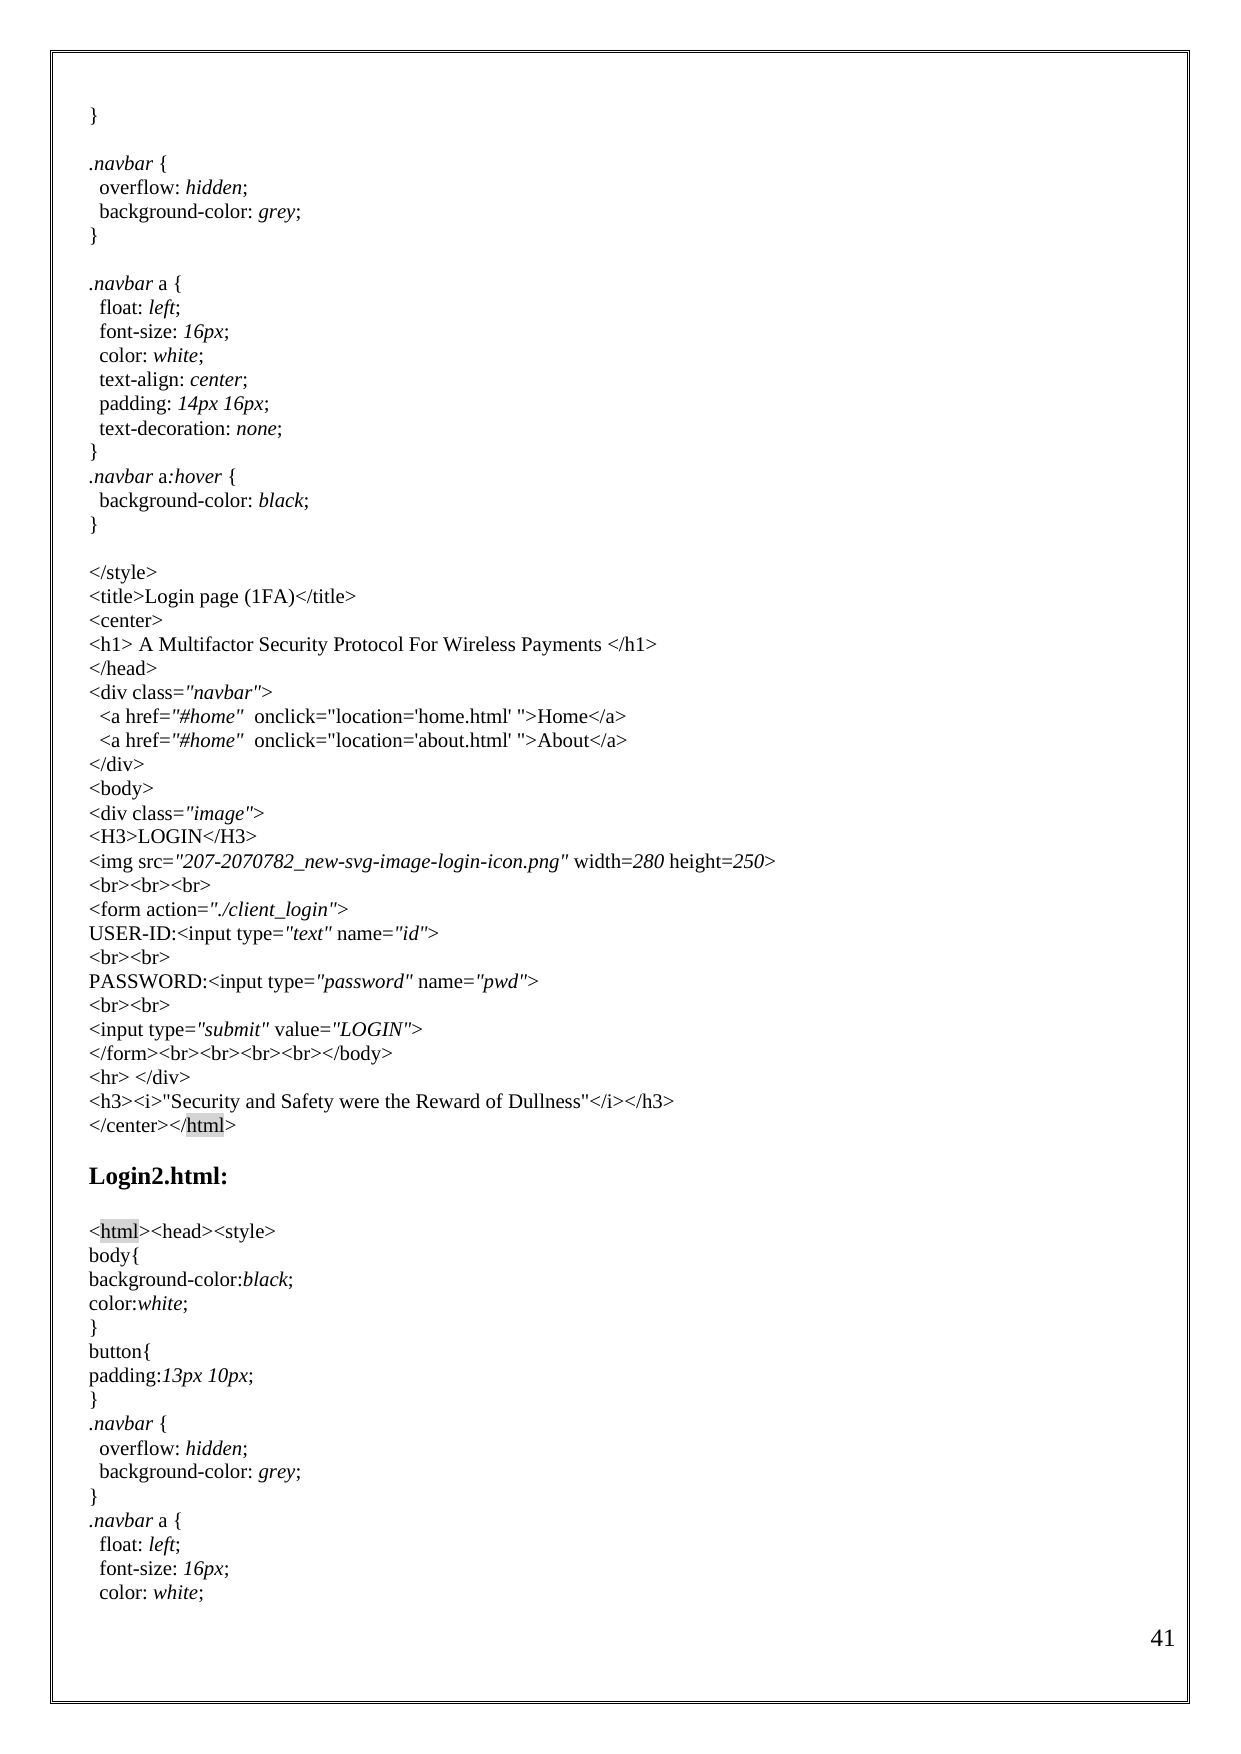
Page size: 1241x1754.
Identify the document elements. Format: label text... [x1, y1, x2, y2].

text <br><br><br> [89, 873, 1175, 897]
text background-color: black; [89, 488, 1175, 512]
text <a href="#home" onclick="location='home.html' ">Home</a> [89, 704, 1175, 728]
text } [89, 1387, 1175, 1411]
text color:white; [89, 1291, 1175, 1315]
text .navbar { [89, 1411, 1175, 1435]
text <img src="207-2070782_new-svg-image-login-icon.png" width=280 height=250> [89, 848, 1175, 873]
text </head> [89, 656, 1175, 680]
text button{ [89, 1339, 1175, 1363]
text PASSWORD:<input type="password" name="pwd"> [89, 969, 1175, 993]
text <form action="./client_login"> [89, 897, 1175, 921]
text </center></html> [224, 1113, 1175, 1137]
text text-align: center; [89, 367, 1175, 391]
text <H3>LOGIN</H3> [89, 824, 1175, 848]
text <br><br> [89, 993, 1175, 1017]
text <center> [89, 608, 1175, 632]
text <h1> A Multifactor Security Protocol For Wireless Payments </h1> [89, 632, 1175, 656]
text <div class="navbar"> [89, 680, 1175, 704]
text <br><br> [89, 945, 1175, 969]
text float: left; [89, 295, 1175, 319]
text background-color: grey; [89, 199, 1175, 223]
text overflow: hidden; [89, 175, 1175, 199]
text body{ [89, 1243, 1175, 1267]
text background-color: grey; [89, 1459, 1175, 1483]
text } [89, 439, 1175, 463]
text <title>Login page (1FA)</title> [89, 584, 1175, 608]
text } [89, 1315, 1175, 1339]
text <a href="#home" onclick="location='about.html' ">About</a> [89, 728, 1175, 752]
text font-size: 16px; [89, 1556, 1175, 1580]
text overflow: hidden; [89, 1435, 1175, 1459]
text color: white; [89, 343, 1175, 367]
text <h3><i>"Security and Safety were the Reward of Dullness"</i></h3> [89, 1089, 1175, 1113]
text USER-ID:<input type="text" name="id"> [89, 921, 1175, 945]
text float: left; [89, 1532, 1175, 1556]
text <body> [89, 776, 1175, 800]
text .navbar a:hover { [89, 463, 1175, 488]
text <div class="image"> [89, 800, 1175, 824]
text text-decoration: none; [89, 415, 1175, 439]
text } [89, 103, 1175, 127]
text .navbar a { [89, 271, 1175, 295]
text </div> [89, 752, 1175, 776]
text padding:13px 10px; [89, 1363, 1175, 1387]
text } [89, 1483, 1175, 1508]
text color: white; [89, 1580, 1175, 1604]
text <input type="submit" value="LOGIN"> [89, 1017, 1175, 1041]
text </center></html> [89, 1113, 186, 1137]
text } [89, 512, 1175, 536]
text padding: 14px 16px; [89, 391, 1175, 415]
text <hr> </div> [89, 1065, 1175, 1089]
text background-color:black; [89, 1267, 1175, 1291]
text Login2.html: [89, 1161, 1175, 1190]
text font-size: 16px; [89, 319, 1175, 343]
text } [89, 223, 1175, 247]
text </style> [89, 560, 1175, 584]
text <html><head><style> [139, 1219, 1175, 1243]
text .navbar { [89, 151, 1175, 175]
text </form><br><br><br><br></body> [89, 1041, 1175, 1065]
text .navbar a { [89, 1508, 1175, 1532]
